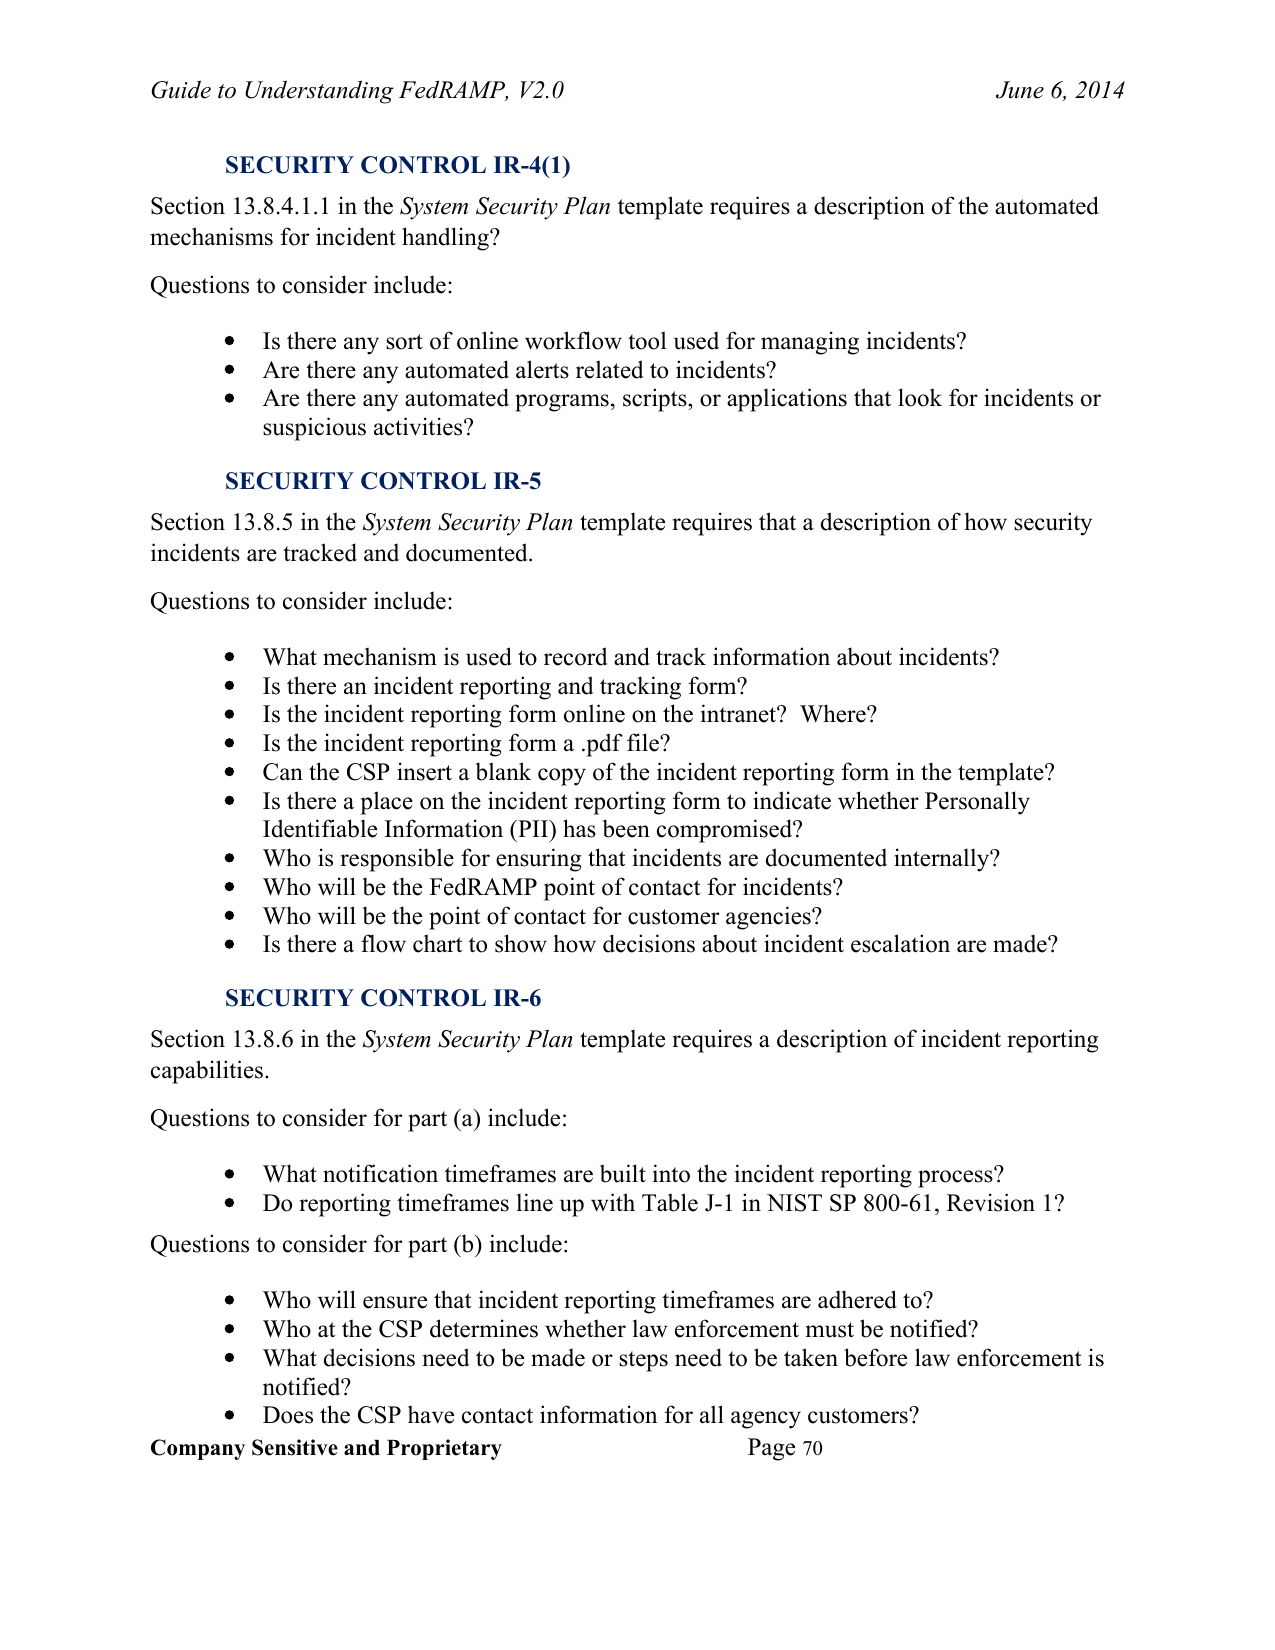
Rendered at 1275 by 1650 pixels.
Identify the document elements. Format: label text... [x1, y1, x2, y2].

list Who at the CSP determines whether law enforcement must be notified? [225, 1314, 1125, 1343]
list What notification timeframes are built into the incident reporting process? [225, 1159, 1125, 1188]
text Questions to consider include: [150, 586, 1125, 615]
list Is the incident reporting form a .pdf file? [225, 728, 1125, 757]
text Section 13.8.4.1.1 in the System Security Plan template requires a description of the automated mechanisms for incident handling? [150, 191, 1125, 251]
text Section 13.8.5 in the System Security Plan template requires that a description of how security incidents are tracked and documented. [150, 507, 1125, 567]
text Security Control IR-6 [225, 983, 1125, 1012]
list Is the incident reporting form online on the intranet? Where? [225, 699, 1125, 728]
text Security Control IR-4(1) [225, 150, 1125, 179]
list Is there a place on the incident reporting form to indicate whether Personally Identifiable Information (PII) has been compromised? [225, 786, 1125, 843]
text Security Control IR-5 [225, 466, 1125, 495]
list Is there a flow chart to show how decisions about incident escalation are made? [225, 929, 1125, 958]
list Who is responsible for ensuring that incidents are documented internally? [225, 843, 1125, 872]
list What decisions need to be made or steps need to be taken before law enforcement is notified? [225, 1343, 1125, 1400]
list Who will ensure that incident reporting timeframes are adhered to? [225, 1285, 1125, 1314]
list Are there any automated alerts related to incidents? [225, 355, 1125, 383]
list What mechanism is used to record and track information about incidents? [225, 642, 1125, 671]
text Questions to consider for part (a) include: [150, 1103, 1125, 1132]
list Is there any sort of online workflow tool used for managing incidents? [225, 326, 1125, 355]
list Can the CSP insert a blank copy of the incident reporting form in the template? [225, 757, 1125, 786]
list Do reporting timeframes line up with Table J-1 in NIST SP 800-61, Revision 1? [225, 1188, 1125, 1217]
list Does the CSP have contact information for all agency customers? [225, 1400, 1125, 1429]
text Questions to consider for part (b) include: [150, 1229, 1125, 1258]
text Section 13.8.6 in the System Security Plan template requires a description of incident reporting capabilities. [150, 1024, 1125, 1084]
list Who will be the point of contact for customer agencies? [225, 901, 1125, 929]
text Questions to consider include: [150, 270, 1125, 299]
list Who will be the FedRAMP point of contact for incidents? [225, 872, 1125, 901]
list Are there any automated programs, scripts, or applications that look for incidents or suspicious activities? [225, 383, 1125, 441]
list Is there an incident reporting and tracking form? [225, 671, 1125, 699]
